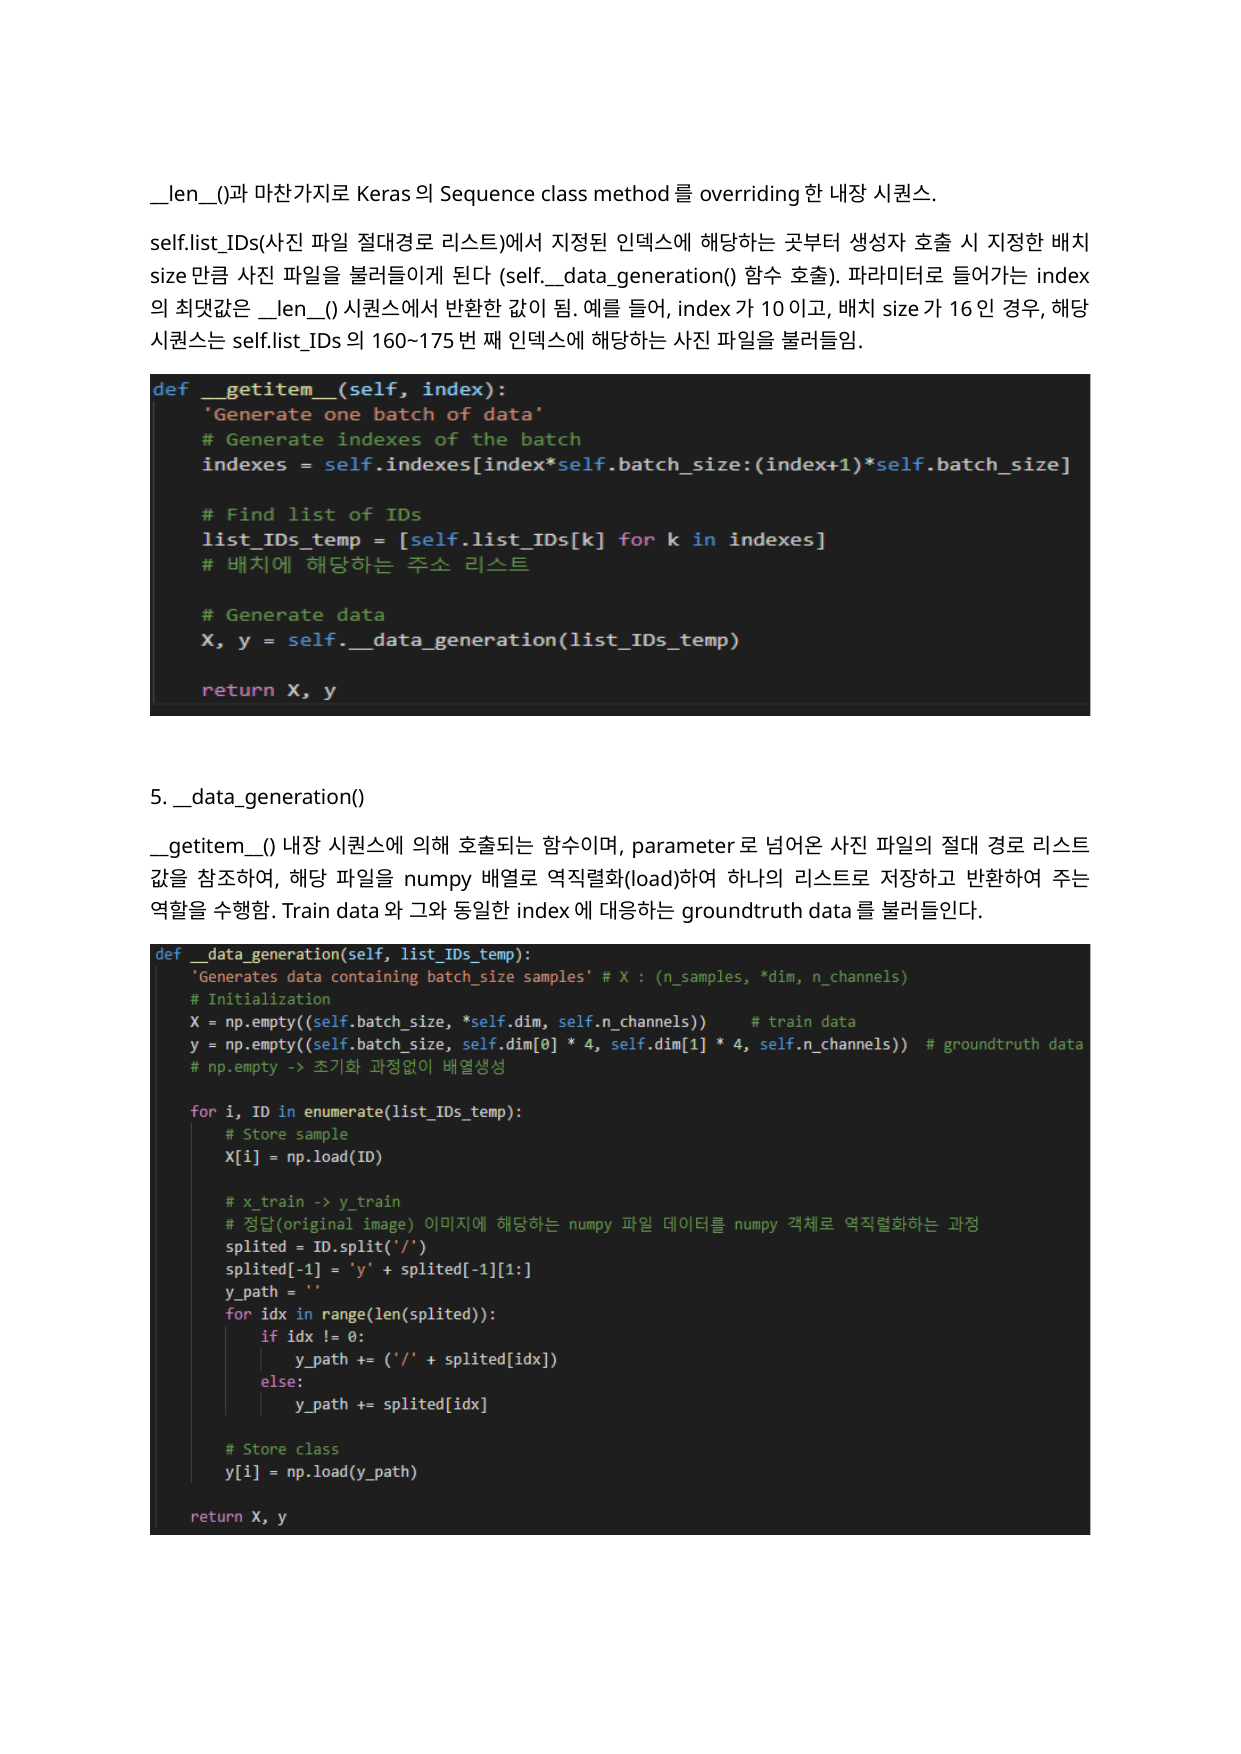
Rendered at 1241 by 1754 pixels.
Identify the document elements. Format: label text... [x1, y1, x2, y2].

text 5. __data_generation() [150, 782, 1090, 810]
picture [150, 944, 1091, 1535]
text __getitem__() 내장 시퀀스에 의해 호출되는 함수이며, parameter로 넘어온 사진 파일의 절대 경로 리스트 값을 참조하여, 해당 파일을 numpy 배열로 역직렬화(load)하여 하나의 리스트로 저장하고 반환하여 주는 역할을 수행함. Train data와 그와 동일한 index에 대응하는 groundtruth data를 불러들인다. [150, 829, 1090, 925]
picture [150, 374, 1091, 716]
text self.list_IDs(사진 파일 절대경로 리스트)에서 지정된 인덱스에 해당하는 곳부터 생성자 호출 시 지정한 배치 size만큼 사진 파일을 불러들이게 된다 (self.__data_generation() 함수 호출). 파라미터로 들어가는 index의 최댓값은 __len__() 시퀀스에서 반환한 값이 됨. 예를 들어, index가 10이고, 배치 size가 16인 경우, 해당 시퀀스는 self.list_IDs의 160~175번 째 인덱스에 해당하는 사진 파일을 불러들임. [150, 227, 1090, 355]
text __len__()과 마찬가지로 Keras의 Sequence class method를 overriding한 내장 시퀀스. [150, 177, 1090, 207]
